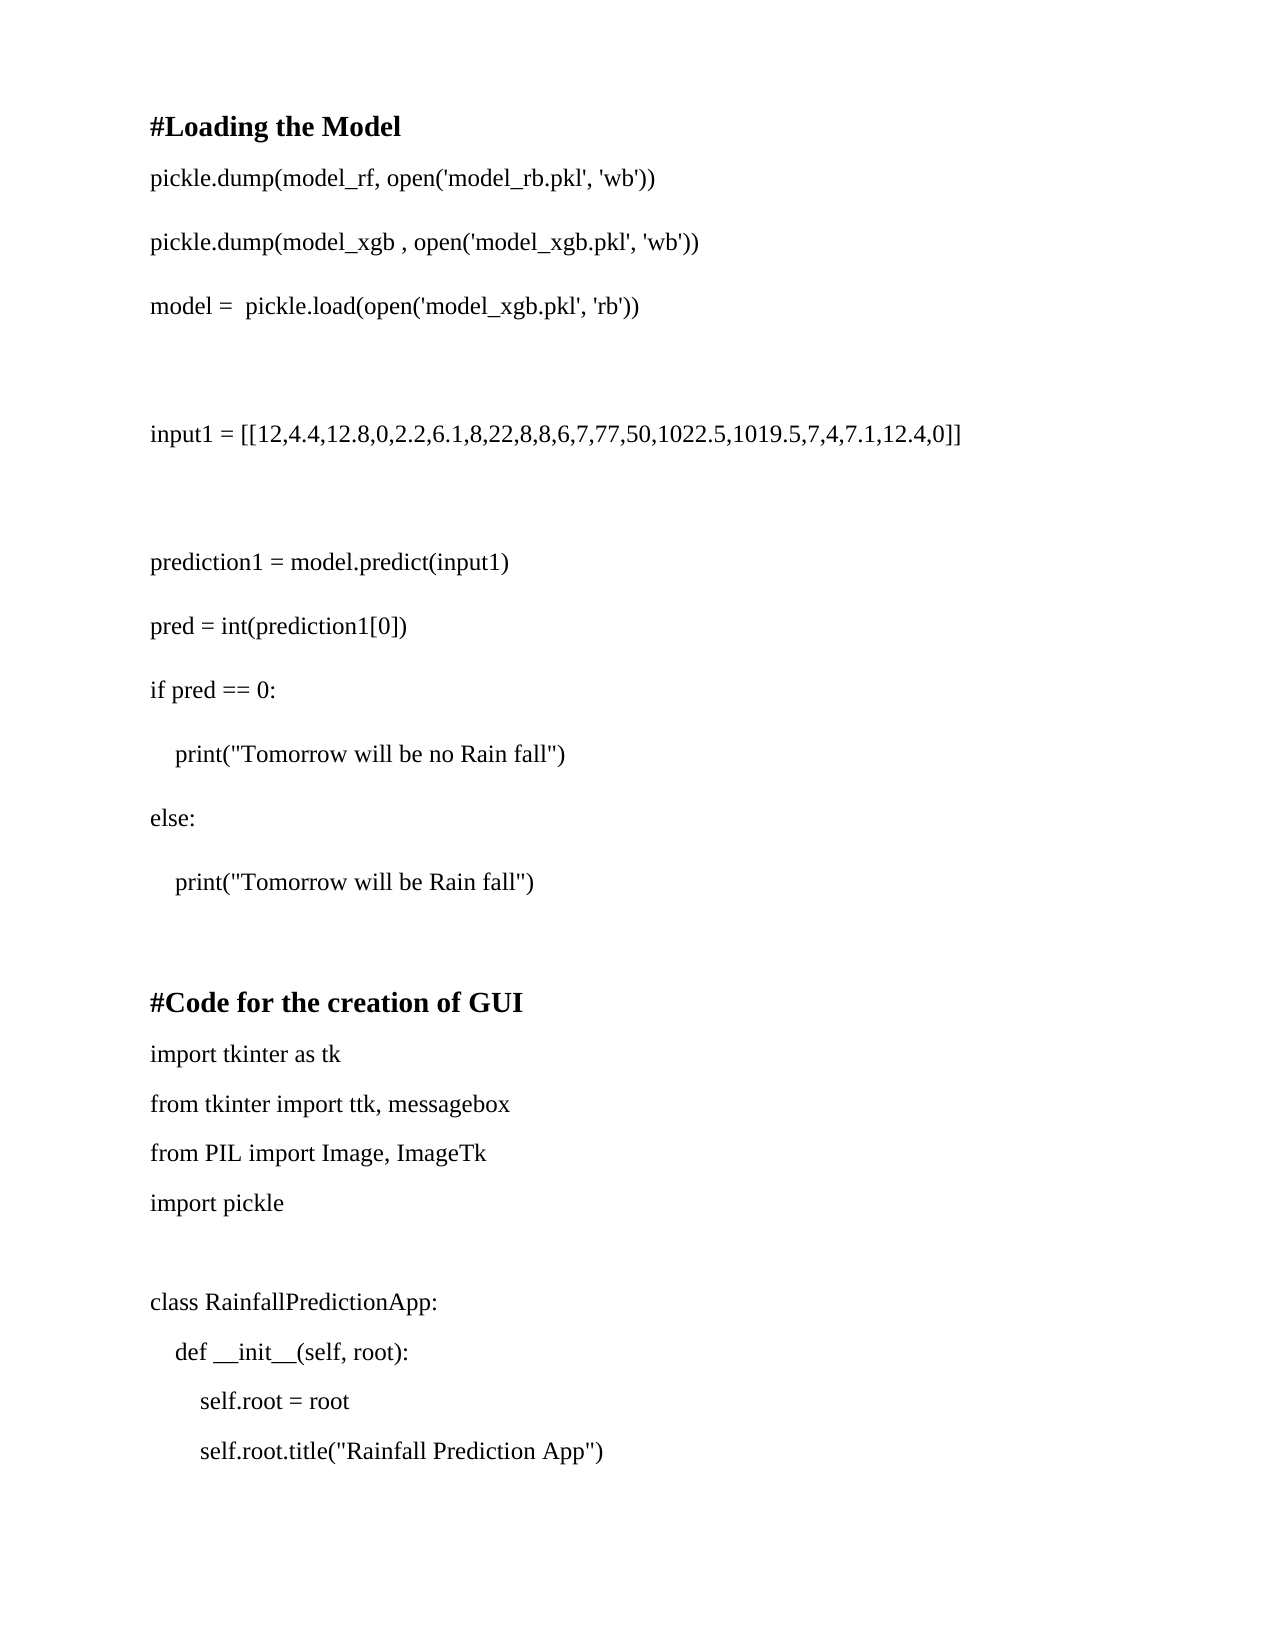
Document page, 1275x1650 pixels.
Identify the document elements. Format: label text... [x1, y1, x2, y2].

text pred = int(prediction1[0]) [150, 611, 1137, 639]
text import pickle [150, 1188, 1137, 1217]
text model = pickle.load(open('model_xgb.pkl', 'rb')) [150, 291, 1137, 320]
text print("Tomorrow will be Rain fall") [150, 867, 1137, 895]
text from PIL import Image, ImageTk [150, 1138, 1137, 1167]
text #Code for the creation of GUI [150, 985, 1137, 1018]
text from tkinter import ttk, messagebox [150, 1089, 1137, 1118]
text #Loading the Model [150, 109, 1137, 142]
text self.root.title("Rainfall Prediction App") [150, 1436, 1137, 1465]
text print("Tomorrow will be no Rain fall") [150, 739, 1137, 767]
text import tkinter as tk [150, 1039, 1137, 1068]
text self.root = root [150, 1386, 1137, 1415]
text input1 = [[12,4.4,12.8,0,2.2,6.1,8,22,8,8,6,7,77,50,1022.5,1019.5,7,4,7.1,12.4,0]] [150, 419, 1137, 448]
text pickle.dump(model_xgb , open('model_xgb.pkl', 'wb')) [150, 227, 1137, 256]
text class RainfallPredictionApp: [150, 1287, 1137, 1316]
text def __init__(self, root): [150, 1337, 1137, 1366]
text prediction1 = model.predict(input1) [150, 547, 1137, 576]
text if pred == 0: [150, 675, 1137, 703]
text pickle.dump(model_rf, open('model_rb.pkl', 'wb')) [150, 163, 1137, 192]
text else: [150, 803, 1137, 831]
